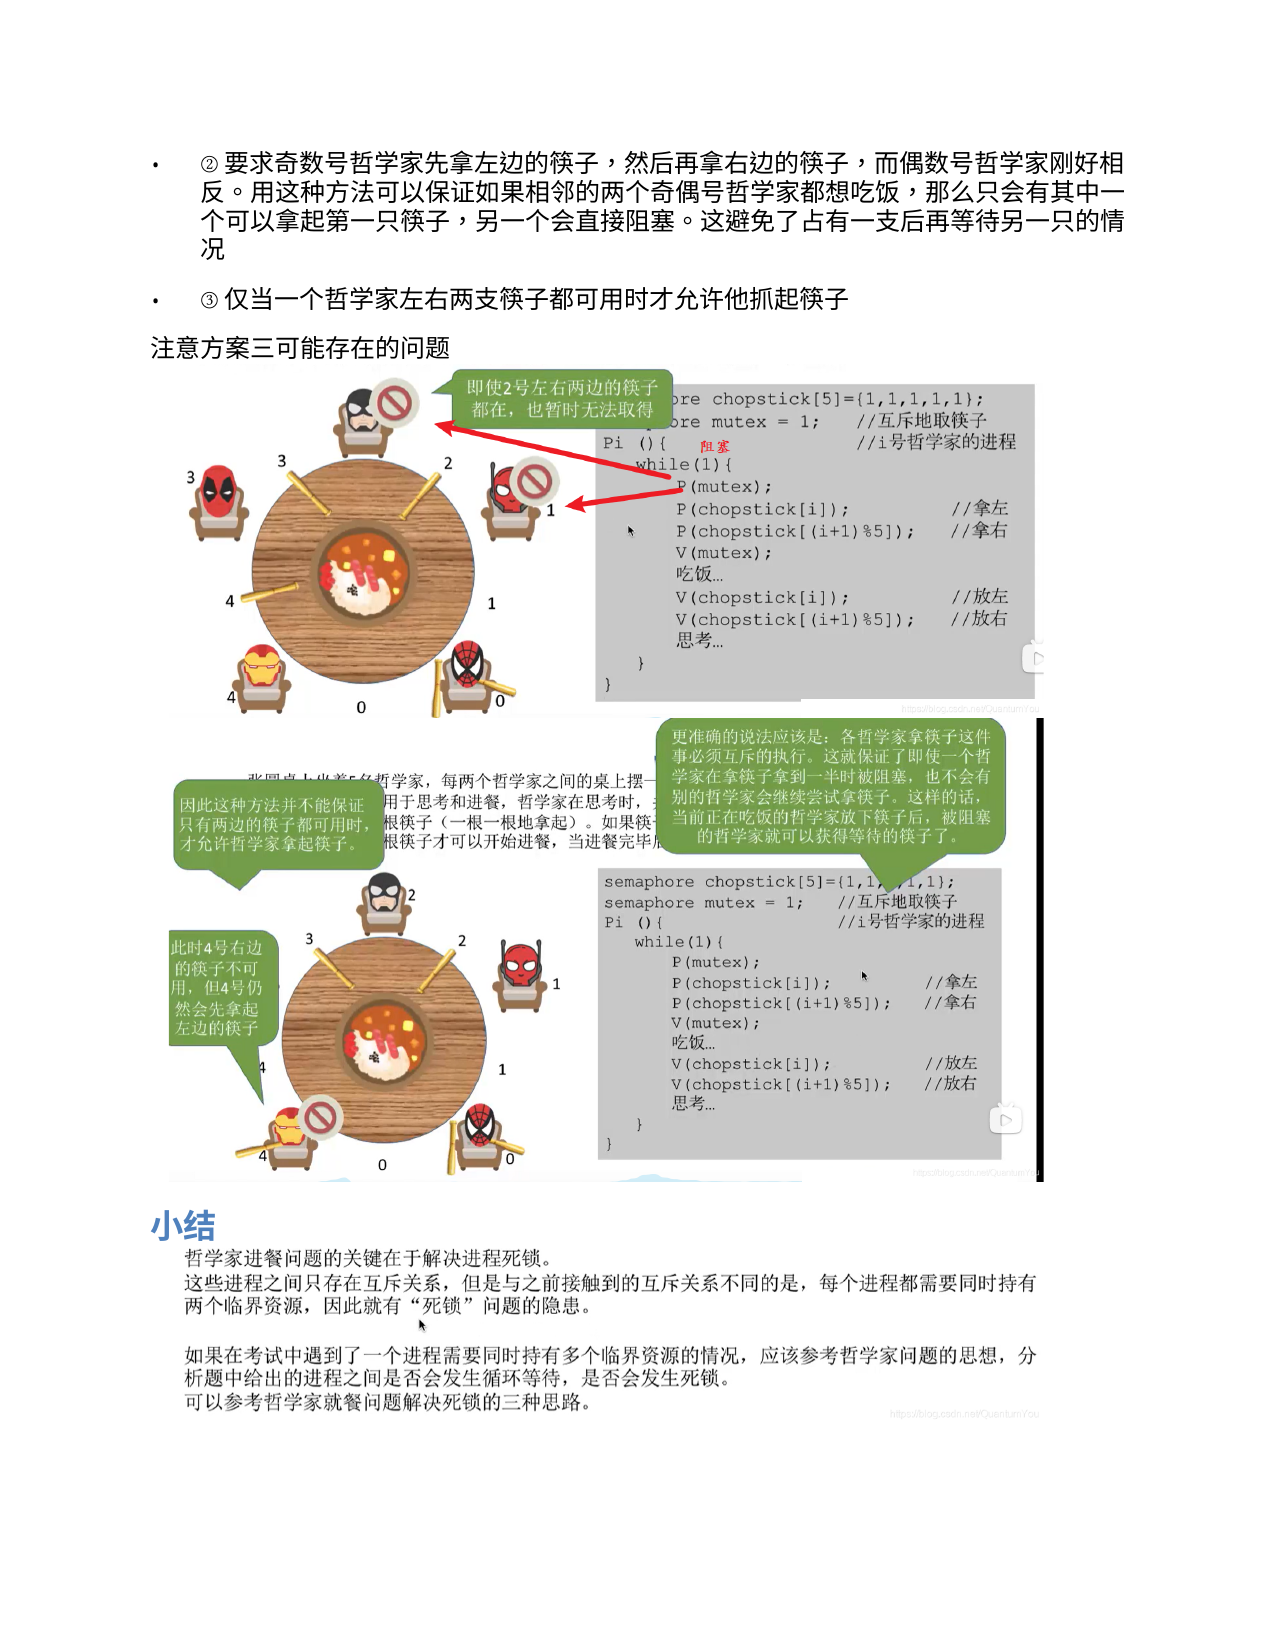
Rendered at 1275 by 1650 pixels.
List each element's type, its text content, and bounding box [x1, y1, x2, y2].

picture [168, 364, 1044, 1182]
picture [168, 1248, 1044, 1425]
subtitle 小结 [150, 1203, 1125, 1248]
list ③仅当一个哲学家左右两支筷子都可用时才允许他抓起筷子 [150, 286, 1125, 314]
list ②要求奇数号哲学家先拿左边的筷子，然后再拿右边的筷子，而偶数号哲学家刚好相反。用这种方法可以保证如果相邻的两个奇偶号哲学家都想吃饭，那么只会有其中一个可以拿起第一只筷子，另一个会直接阻塞。这避免了占有一支后再等待另一只的情况 [150, 150, 1125, 265]
